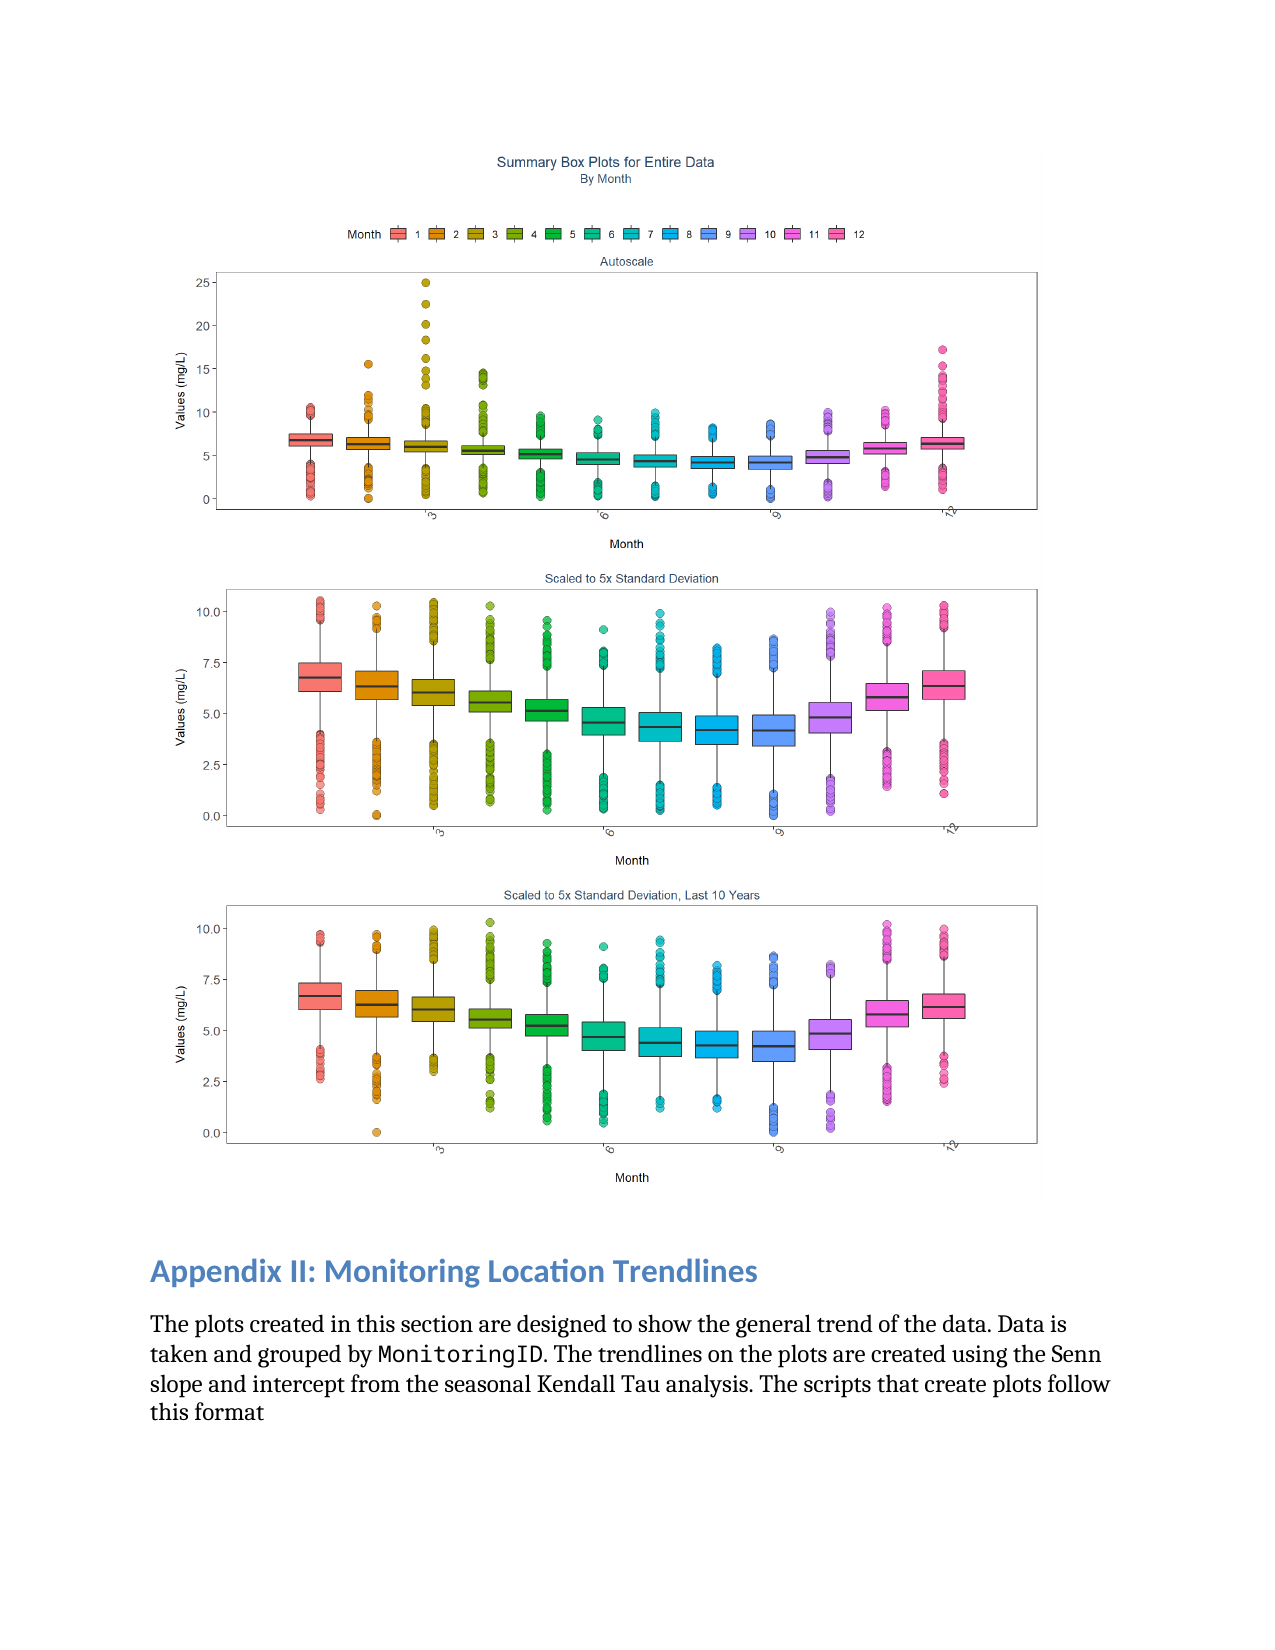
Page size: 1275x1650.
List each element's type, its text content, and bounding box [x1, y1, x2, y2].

text The plots created in this section are designed to show the general trend of the data. Data is taken and grouped by MonitoringID. The trendlines on the plots are created using the Senn slope and intercept from the seasonal Kendall Tau analysis. The scripts that create plots follow this format [150, 1309, 1125, 1427]
subtitle Appendix II: Monitoring Location Trendlines [150, 1250, 1125, 1291]
picture [168, 150, 1044, 1200]
